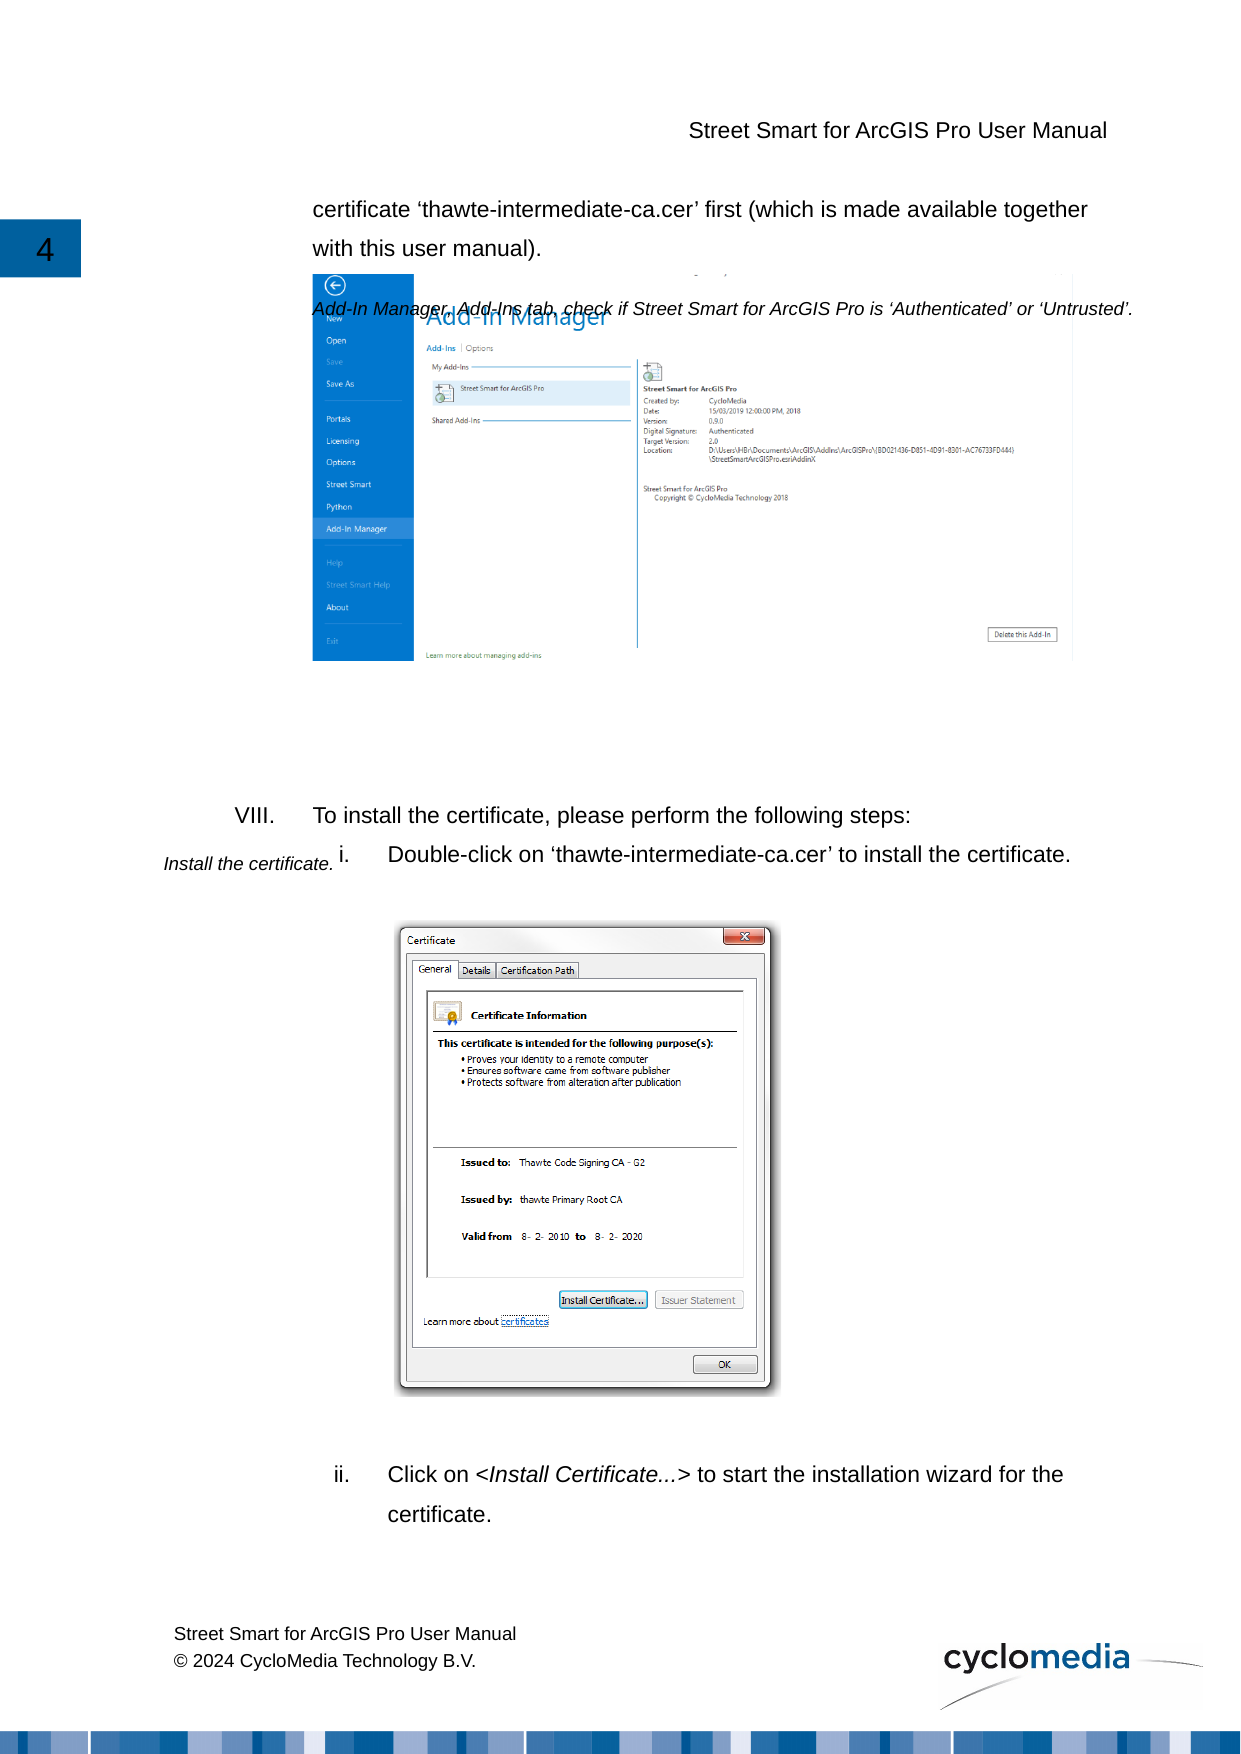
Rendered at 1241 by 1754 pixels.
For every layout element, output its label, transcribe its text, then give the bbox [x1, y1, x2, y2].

picture [312, 274, 1073, 661]
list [350, 1461, 1107, 1567]
list To install the certificate, please perform the following steps: [275, 802, 1107, 828]
picture [0, 1731, 1241, 1754]
picture [393, 920, 782, 1397]
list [275, 196, 1107, 261]
picture [937, 1643, 1203, 1710]
